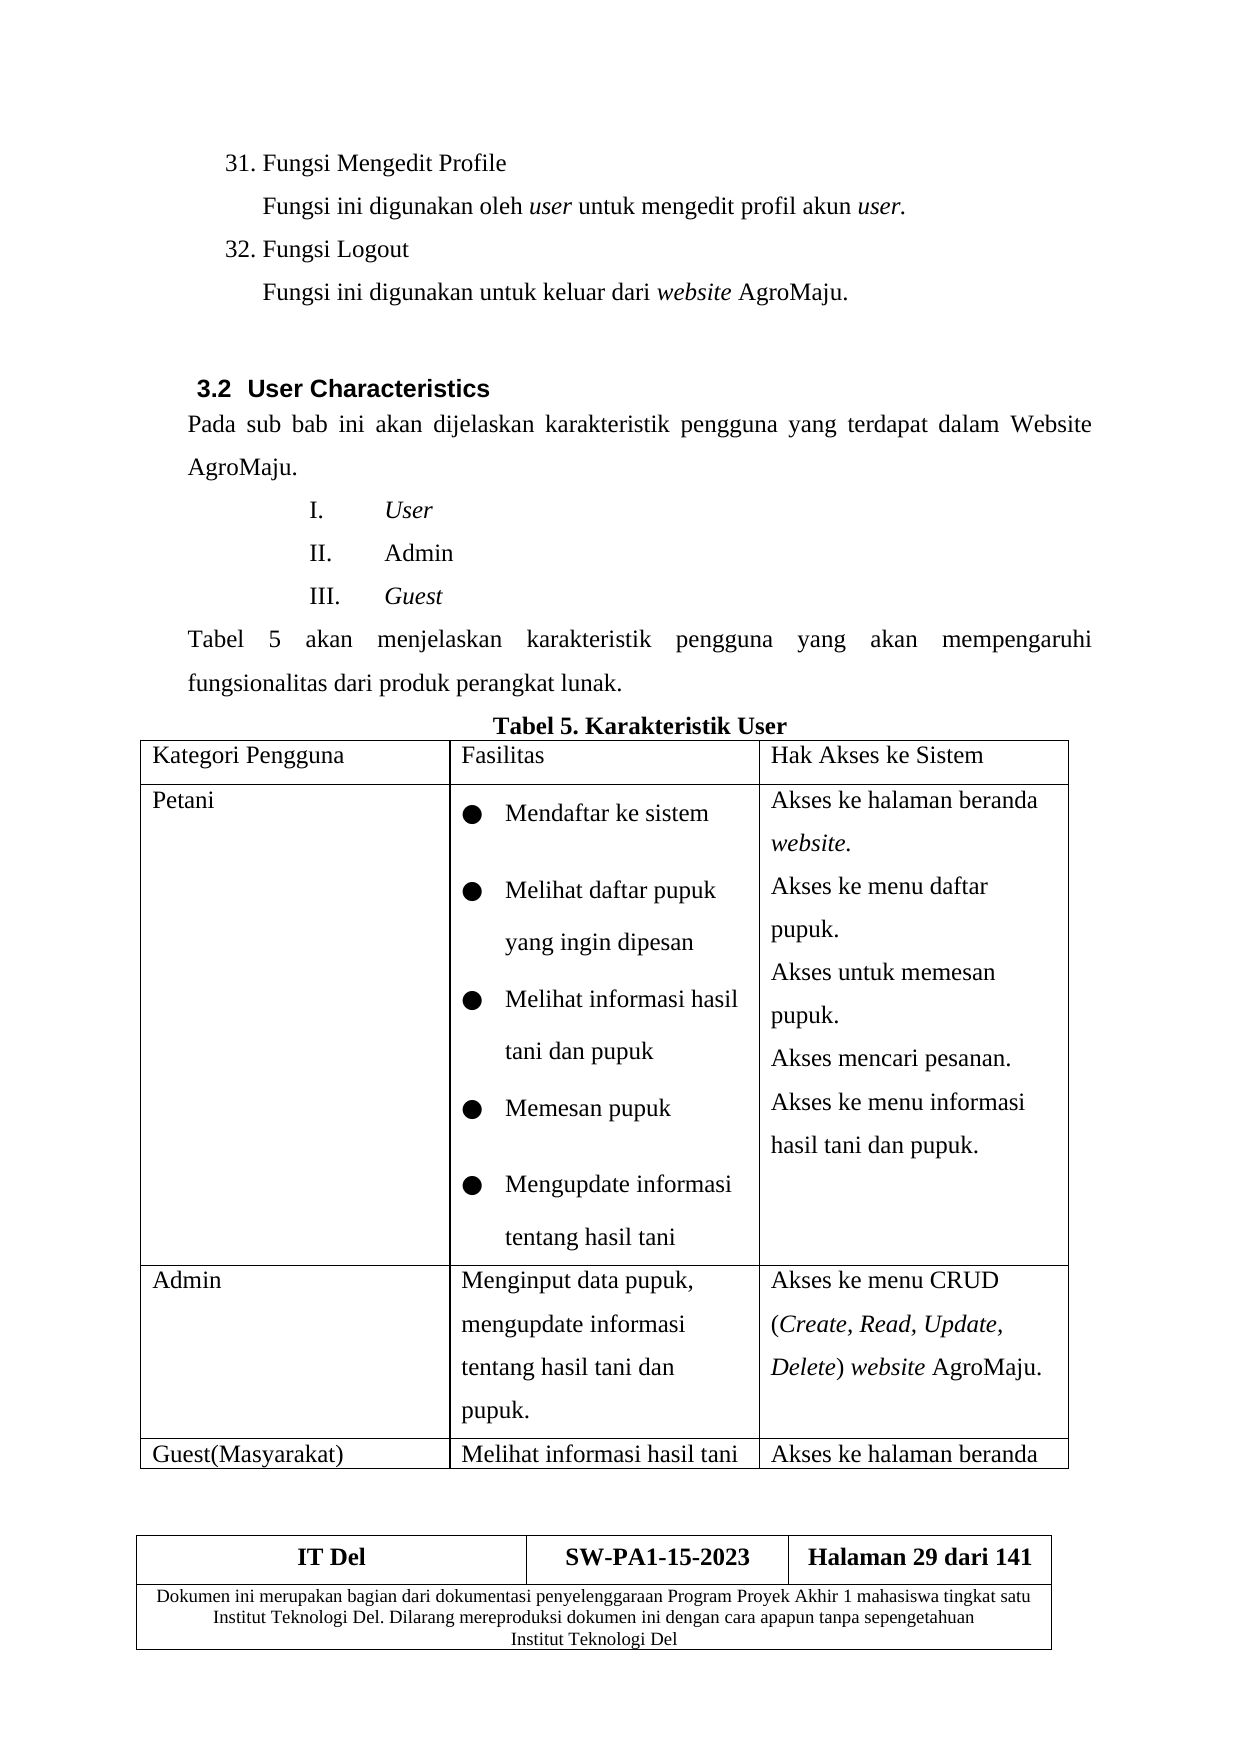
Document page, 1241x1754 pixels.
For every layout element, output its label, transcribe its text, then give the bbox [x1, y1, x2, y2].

text Fungsi ini digunakan oleh user untuk mengedit profil akun user. [262, 191, 1092, 219]
table_header Fasilitas [451, 741, 759, 784]
list Guest [309, 581, 1092, 610]
table_header Kategori Pengguna [141, 741, 449, 784]
list User [309, 495, 1092, 524]
text Tabel 5 akan menjelaskan karakteristik pengguna yang akan mempengaruhi fungsionalitas dari produk perangkat lunak. [187, 624, 1092, 696]
table_cell Mendaftar ke sistem Melihat daftar pupuk yang ingin dipesan Melihat informasi hasil tani dan pupuk Memesan pupuk Mengupdate informasi tentang hasil tani [451, 785, 759, 1264]
table_cell Menginput data pupuk, mengupdate informasi tentang hasil tani dan pupuk. [451, 1266, 759, 1438]
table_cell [760, 1439, 1068, 1468]
table_header Hak Akses ke Sistem [760, 741, 1068, 784]
list Fungsi Mengedit Profile [225, 148, 1092, 176]
table_cell Akses ke menu CRUD (Create, Read, Update, Delete) website AgroMaju. [760, 1266, 1068, 1438]
table_cell Admin [141, 1266, 449, 1438]
text Tabel 5. Karakteristik User [187, 711, 1092, 739]
table_cell Guest(Masyarakat) [141, 1439, 449, 1468]
list Fungsi Logout [225, 234, 1092, 263]
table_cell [451, 1439, 759, 1468]
text Fungsi ini digunakan untuk keluar dari website AgroMaju. [262, 277, 1092, 306]
table_cell Akses ke halaman beranda website. Akses ke menu daftar pupuk. Akses untuk memesan pupuk. Akses mencari pesanan. Akses ke menu informasi hasil tani dan pupuk. [760, 785, 1068, 1264]
table_cell Petani [141, 785, 449, 1264]
subtitle User Characteristics [197, 374, 1092, 403]
list Admin [309, 538, 1092, 567]
text Pada sub bab ini akan dijelaskan karakteristik pengguna yang terdapat dalam Website AgroMaju. [187, 409, 1092, 481]
